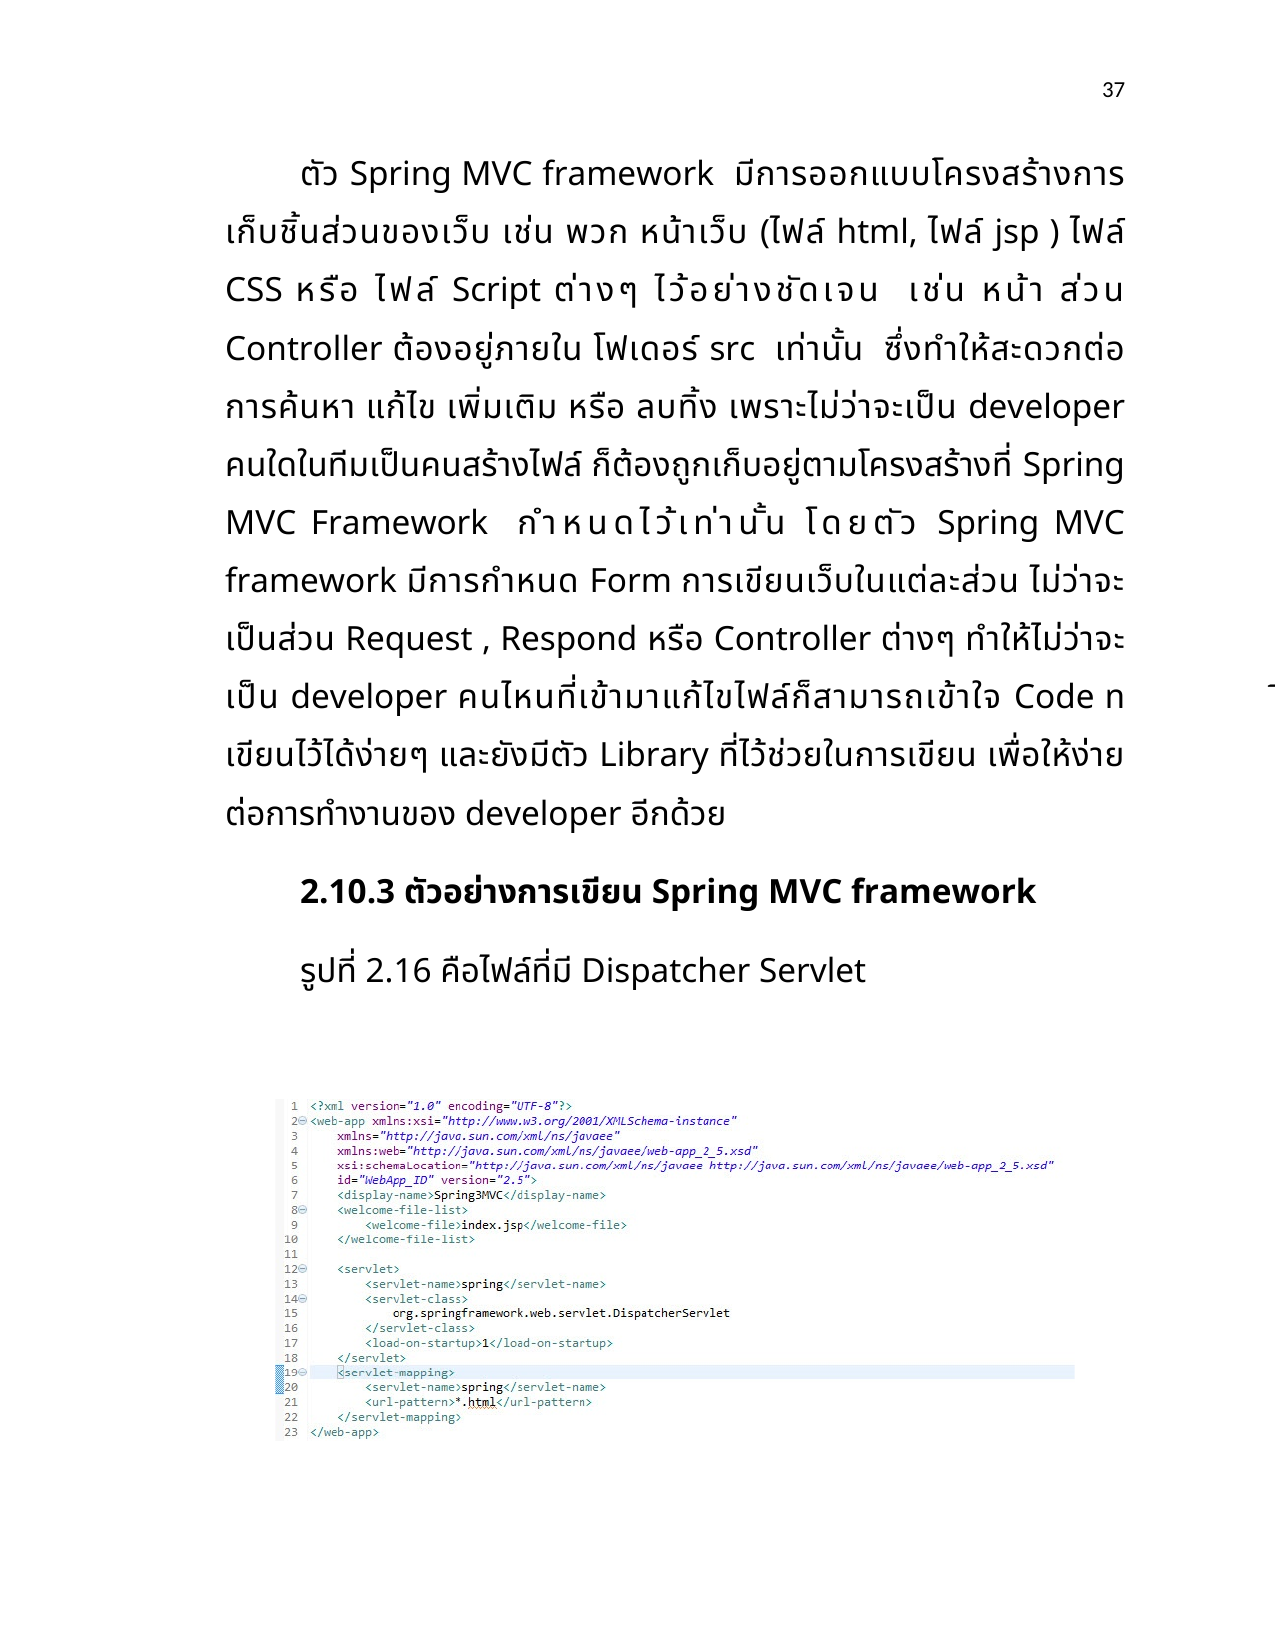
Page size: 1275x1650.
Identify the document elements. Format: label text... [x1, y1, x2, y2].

list ตัวอย่างการเขียน Spring MVC framework [225, 868, 1125, 919]
picture [275, 1099, 1075, 1441]
text ตัว Spring MVC framework มีการออกแบบโครงสร้างการเก็บชิ้นส่วนของเว็บ เช่น พวก หน้าเว็บ (ไฟล์ html, ไฟล์ jsp ) ไฟล์ CSS หรือ ไฟล์ Script ต่างๆ ไว้อย่างชัดเจน เช่น หน้า ส่วน Controller ต้องอยู่ภายใน โฟเดอร์ src เท่านั้น ซึ่งทำให้สะดวกต่อการค้นหา แก้ไข เพิ่มเติม หรือ ลบทิ้ง เพราะไม่ว่าจะเป็น developer คนใดในทีมเป็นคนสร้างไฟล์ ก็ต้องถูกเก็บอยู่ตามโครงสร้างที่ Spring MVC Framework กำหนดไว้เท่านั้น โดยตัว Spring MVC framework มีการกำหนด Form การเขียนเว็บในแต่ละส่วน ไม่ว่าจะเป็นส่วน Request , Respond หรือ Controller ต่างๆ ทำให้ไม่ว่าจะเป็น developer คนไหนที่เข้ามาแก้ไขไฟล์ก็สามารถเข้าใจ Code ที่เขียนไว้ได้ง่ายๆ และยังมีตัว Library ที่ไว้ช่วยในการเขียน เพื่อให้ง่ายต่อการทำงานของ developer อีกด้วย [225, 150, 1125, 840]
text รูปที่ 2.16 คือไฟล์ที่มี Dispatcher Servlet [225, 947, 1125, 998]
